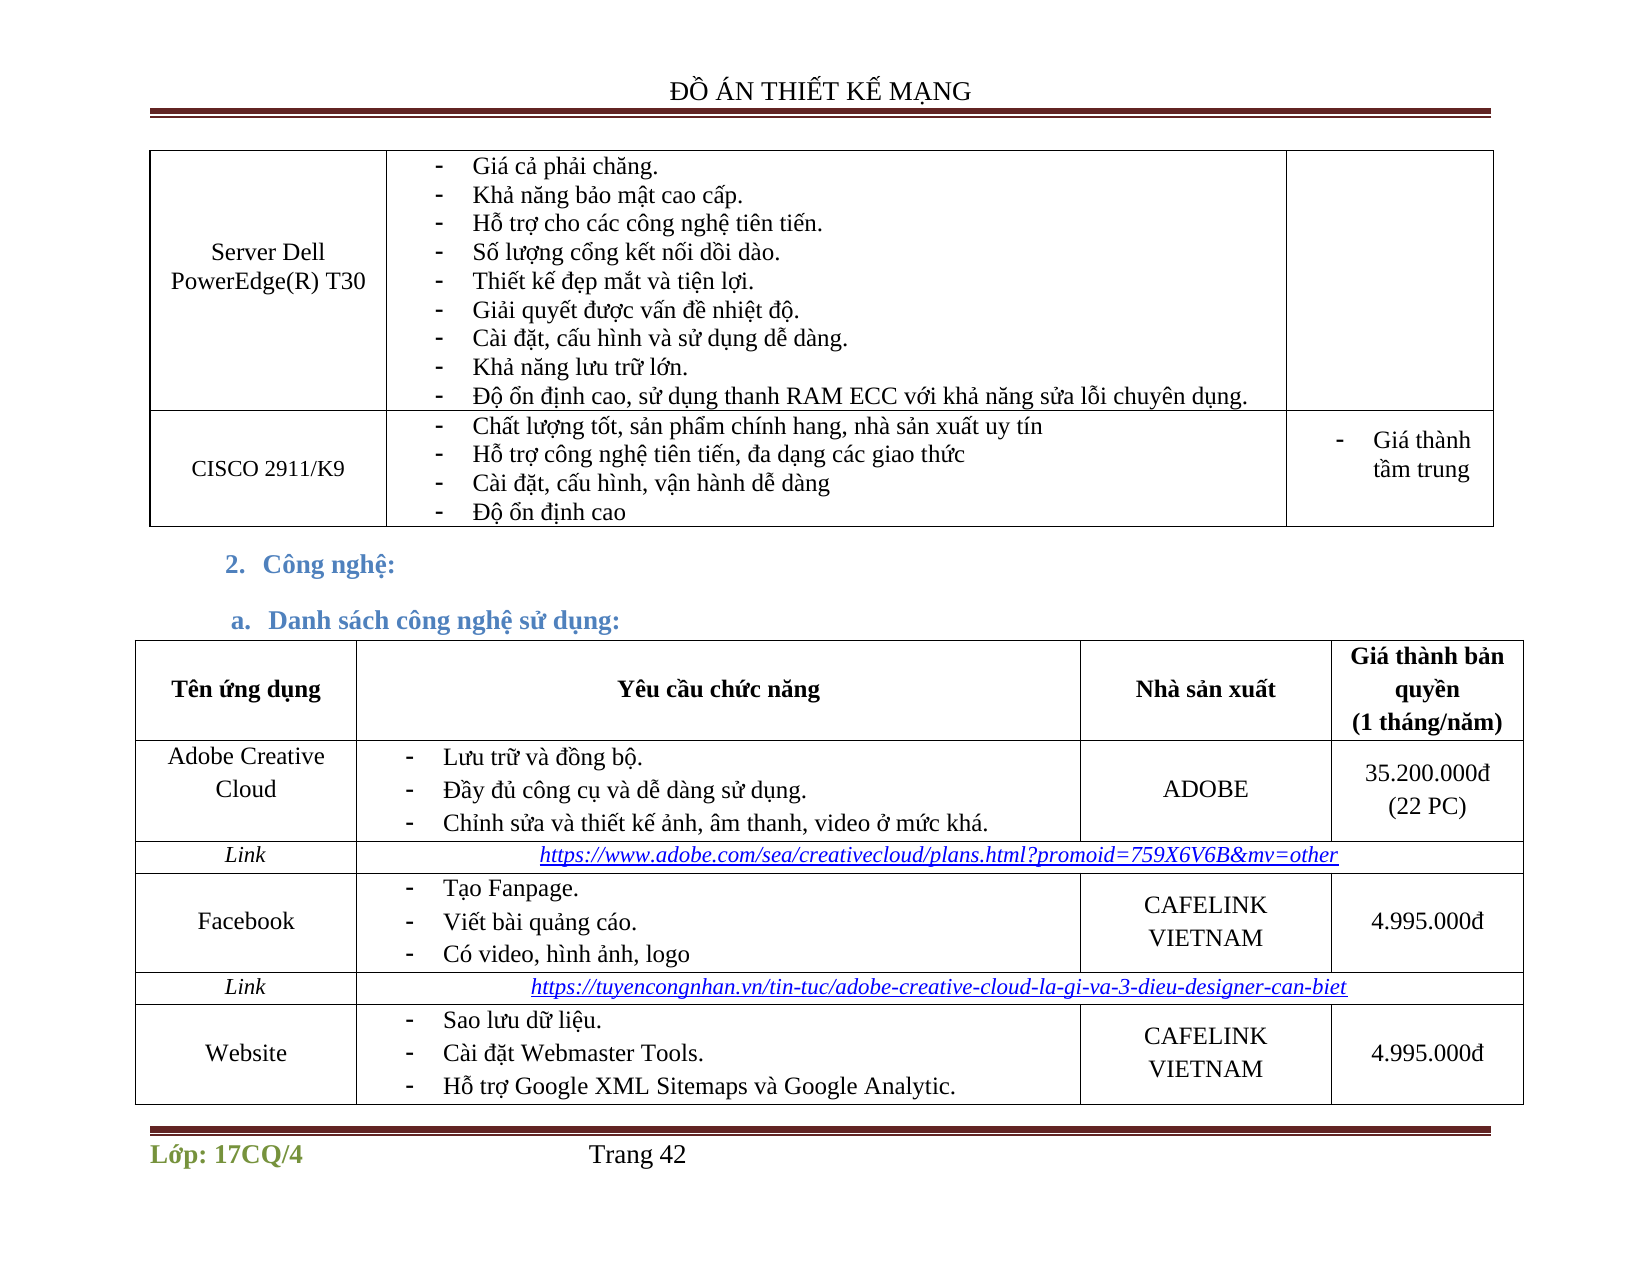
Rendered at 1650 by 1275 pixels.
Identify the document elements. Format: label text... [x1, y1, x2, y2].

table_cell Adobe Creative Cloud [136, 741, 356, 841]
table_cell https://tuyencongnhan.vn/tin-tuc/adobe-creative-cloud-la-gi-va-3-dieu-designer-can-biet [357, 973, 1523, 1004]
table_cell Giá thành tầm trung [1287, 411, 1493, 526]
table_cell Server Dell PowerEdge(R) T30 [151, 151, 386, 410]
table_header Giá thành bản quyền (1 tháng/năm) [1332, 641, 1523, 740]
table_cell ADOBE [1081, 741, 1331, 841]
table_cell [1287, 151, 1493, 410]
table_cell Chất lượng tốt, sản phẩm chính hang, nhà sản xuất uy tín Hỗ trợ công nghệ tiên tiến, đa dạng các giao thức Cài đặt, cấu hình, vận hành dễ dàng Độ ổn định cao [387, 411, 1286, 526]
subtitle Danh sách công nghệ sử dụng: [231, 604, 1491, 635]
table_cell Link [136, 842, 356, 872]
table_cell 35.200.000đ (22 PC) [1332, 741, 1523, 841]
table_cell CISCO 2911/K9 [151, 411, 386, 526]
table_cell CAFELINK VIETNAM [1081, 874, 1331, 972]
table_cell Sao lưu dữ liệu. Cài đặt Webmaster Tools. Hỗ trợ Google XML Sitemaps và Google Analytic. [357, 1005, 1080, 1104]
table_cell Lưu trữ và đồng bộ. Đầy đủ công cụ và dễ dàng sử dụng. Chỉnh sửa và thiết kế ảnh, âm thanh, video ở mức khá. [357, 741, 1080, 841]
table_cell Giá cả phải chăng. Khả năng bảo mật cao cấp. Hỗ trợ cho các công nghệ tiên tiến. Số lượng cổng kết nối dồi dào. Thiết kế đẹp mắt và tiện lợi. Giải quyết được vấn đề nhiệt độ. Cài đặt, cấu hình và sử dụng dễ dàng. Khả năng lưu trữ lớn. Độ ổn định cao, sử dụng thanh RAM ECC với khả năng sửa lỗi chuyên dụng. [387, 151, 1286, 410]
table_header Tên ứng dụng [136, 641, 356, 740]
table_cell Link [136, 973, 356, 1004]
table_header Nhà sản xuất [1081, 641, 1331, 740]
table_cell Facebook [136, 874, 356, 972]
table_cell 4.995.000đ [1332, 874, 1523, 972]
subtitle Công nghệ: [225, 548, 1491, 579]
table_cell https://www.adobe.com/sea/creativecloud/plans.html?promoid=759X6V6B&mv=other [357, 842, 1523, 872]
table_cell Website [136, 1005, 356, 1104]
table_cell 4.995.000đ [1332, 1005, 1523, 1104]
table_cell Tạo Fanpage. Viết bài quảng cáo. Có video, hình ảnh, logo [357, 874, 1080, 972]
table_header Yêu cầu chức năng [357, 641, 1080, 740]
table_cell CAFELINK VIETNAM [1081, 1005, 1331, 1104]
